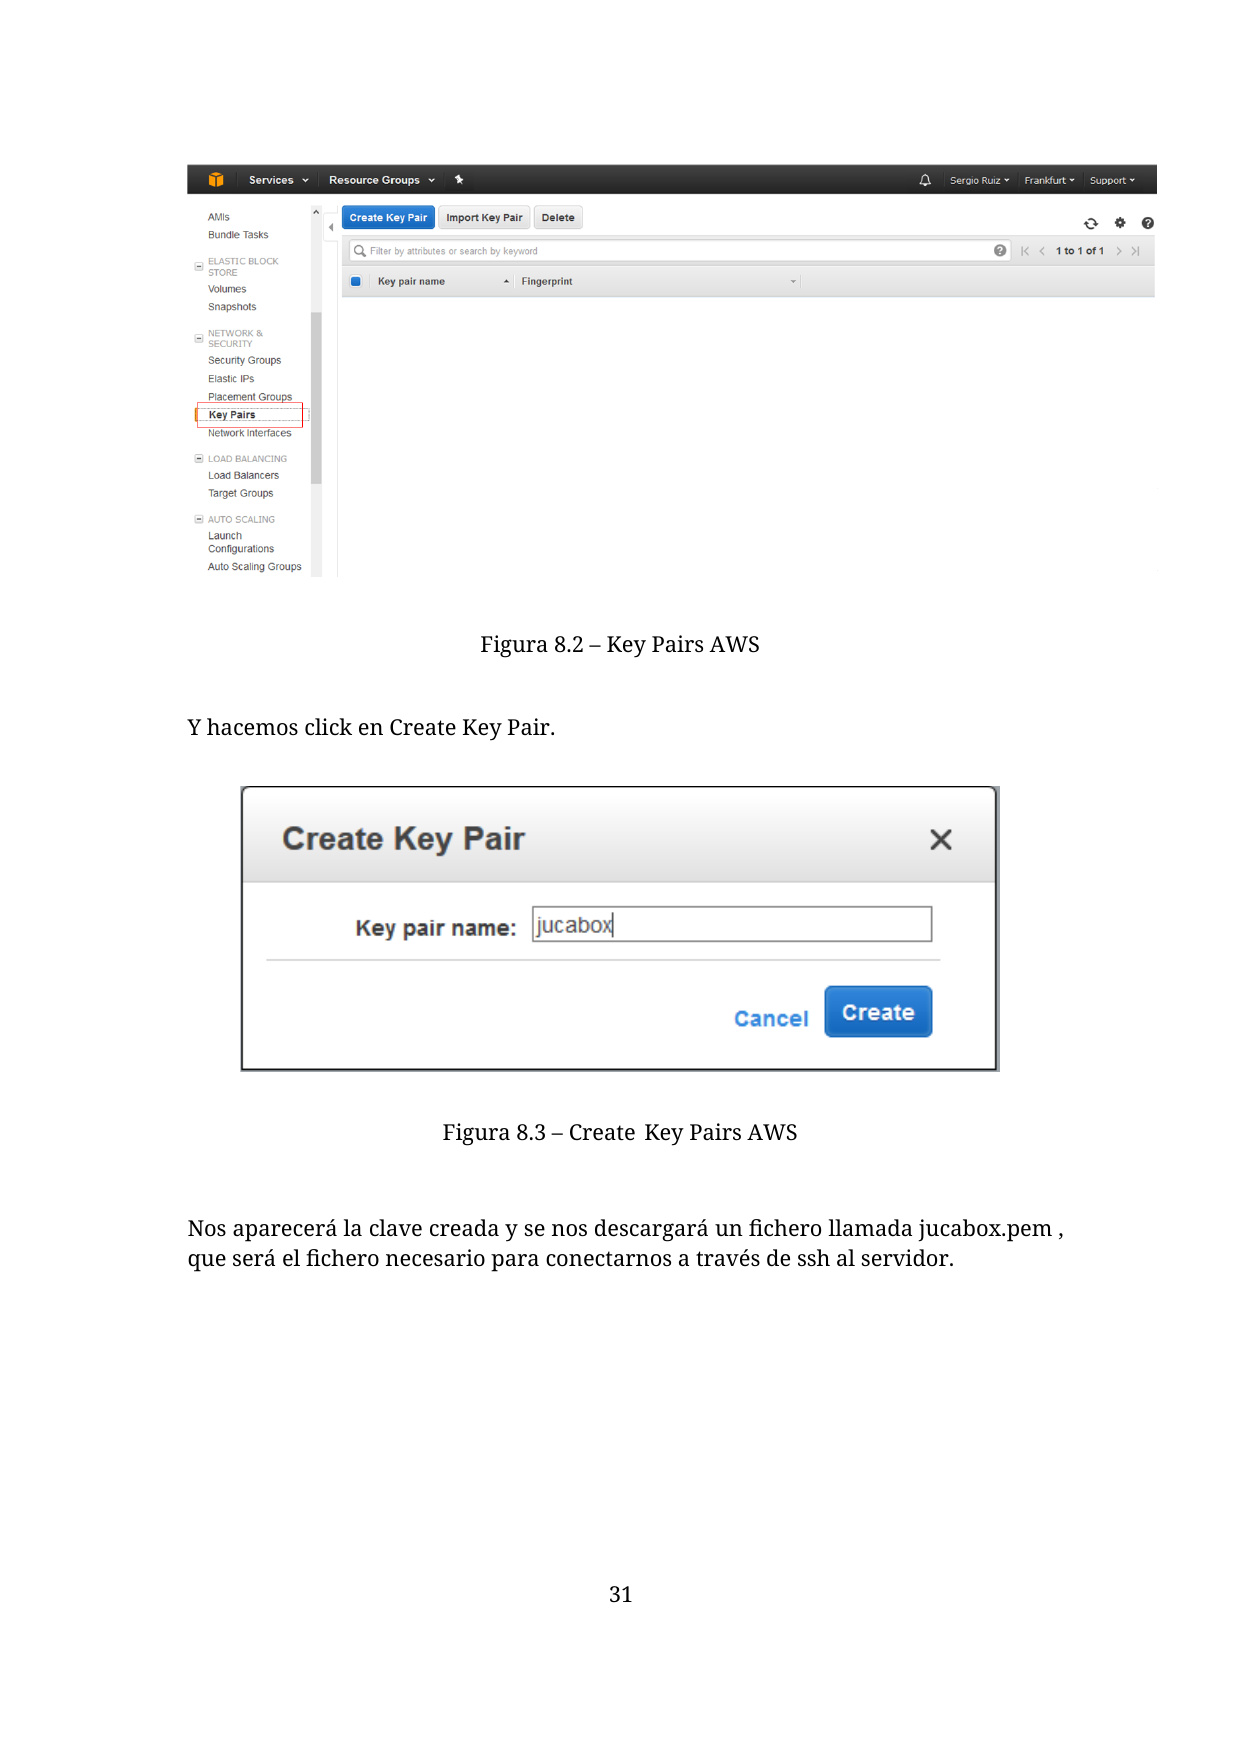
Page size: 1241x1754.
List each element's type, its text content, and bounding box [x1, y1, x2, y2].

text Y hacemos click en Create Key Pair. [187, 712, 1065, 742]
picture [187, 164, 1158, 577]
text Figura 8.3 – Create Key Pairs AWS [175, 1116, 1065, 1146]
text Nos aparecerá la clave creada y se nos descargará un fichero llamada jucabox.pem , que será el fichero necesario para conectarnos a través de ssh al servidor. [187, 1213, 1065, 1273]
text Figura 8.2 – Key Pairs AWS [175, 629, 1065, 659]
picture [240, 786, 1000, 1072]
